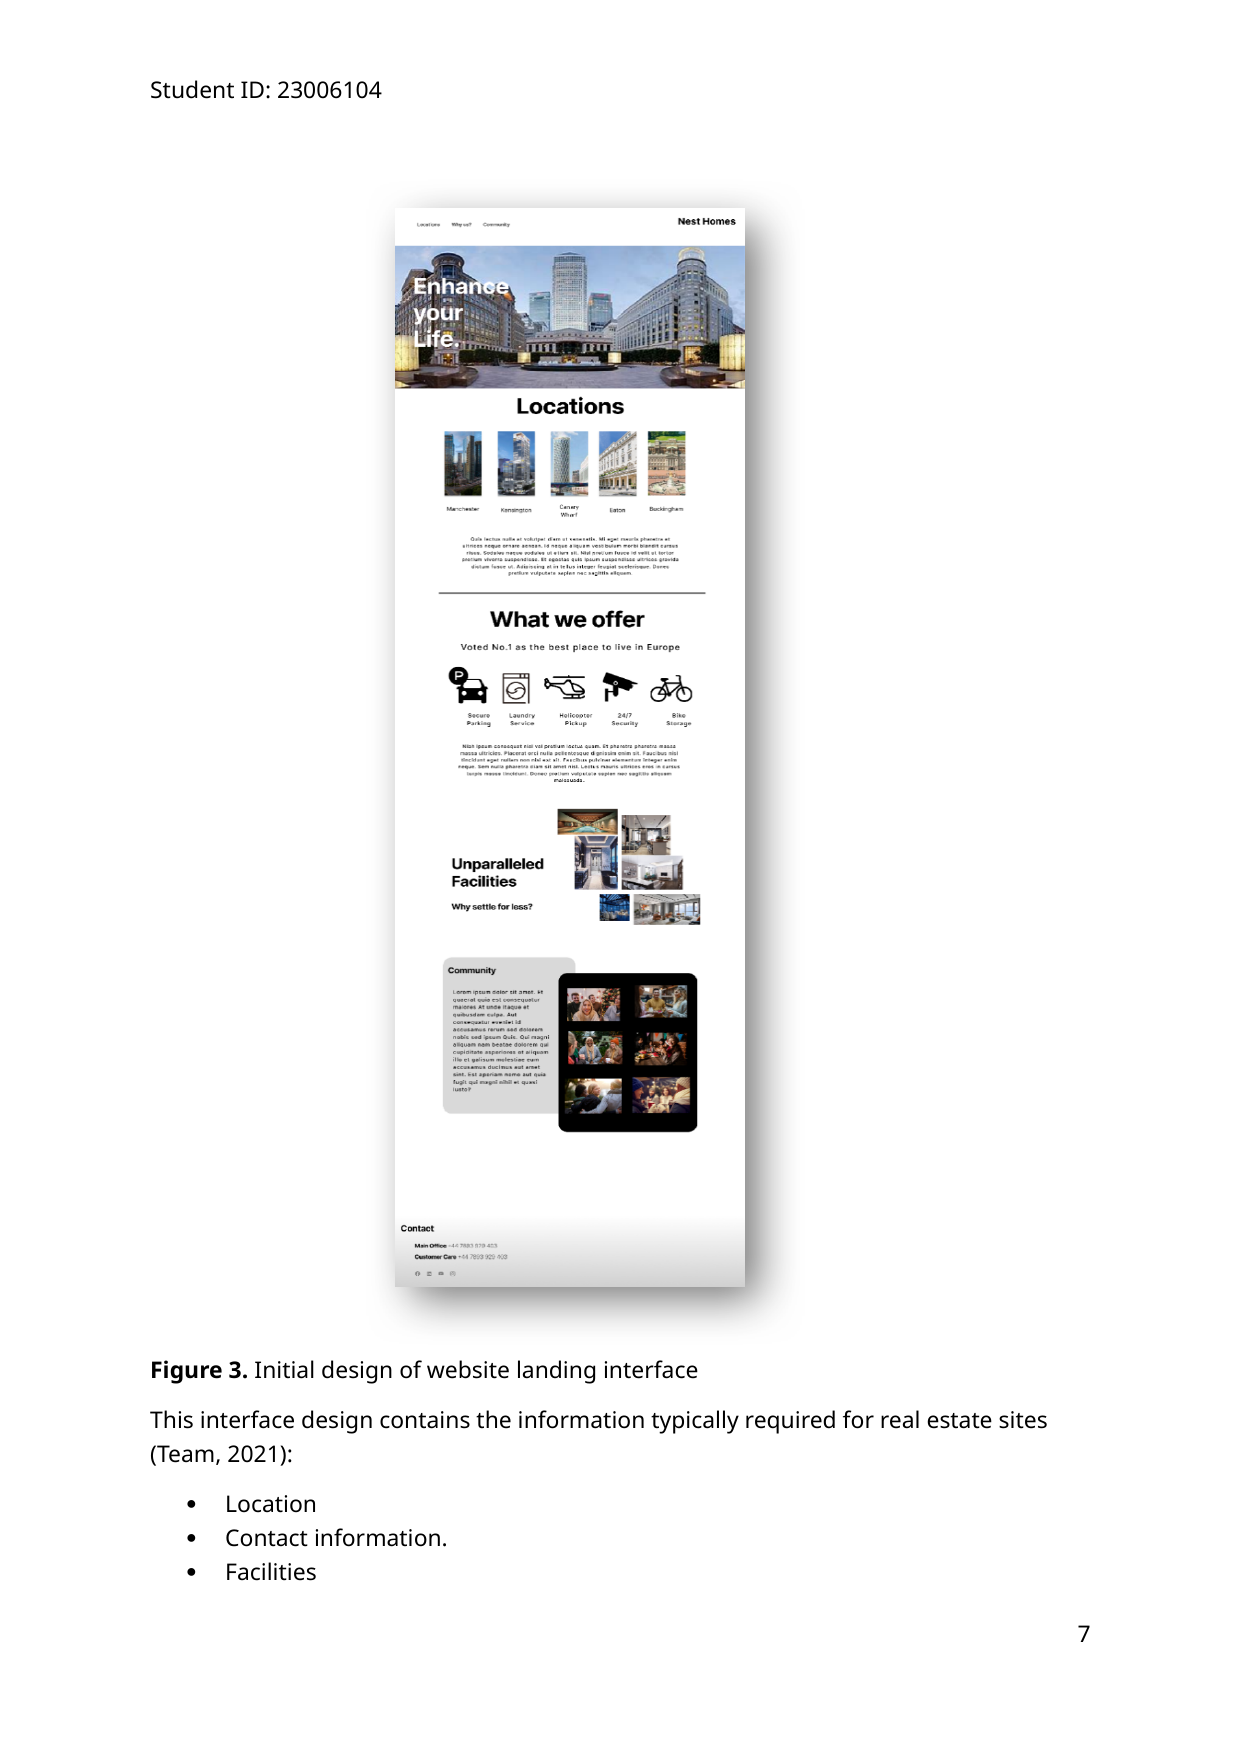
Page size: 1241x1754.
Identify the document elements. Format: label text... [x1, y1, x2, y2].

text This interface design contains the information typically required for real estate sites (Team, 2021): [150, 1404, 1090, 1469]
picture [395, 208, 745, 1287]
list Facilities [187, 1556, 1090, 1587]
list Contact information. [187, 1522, 1090, 1553]
list Location [187, 1488, 1090, 1519]
